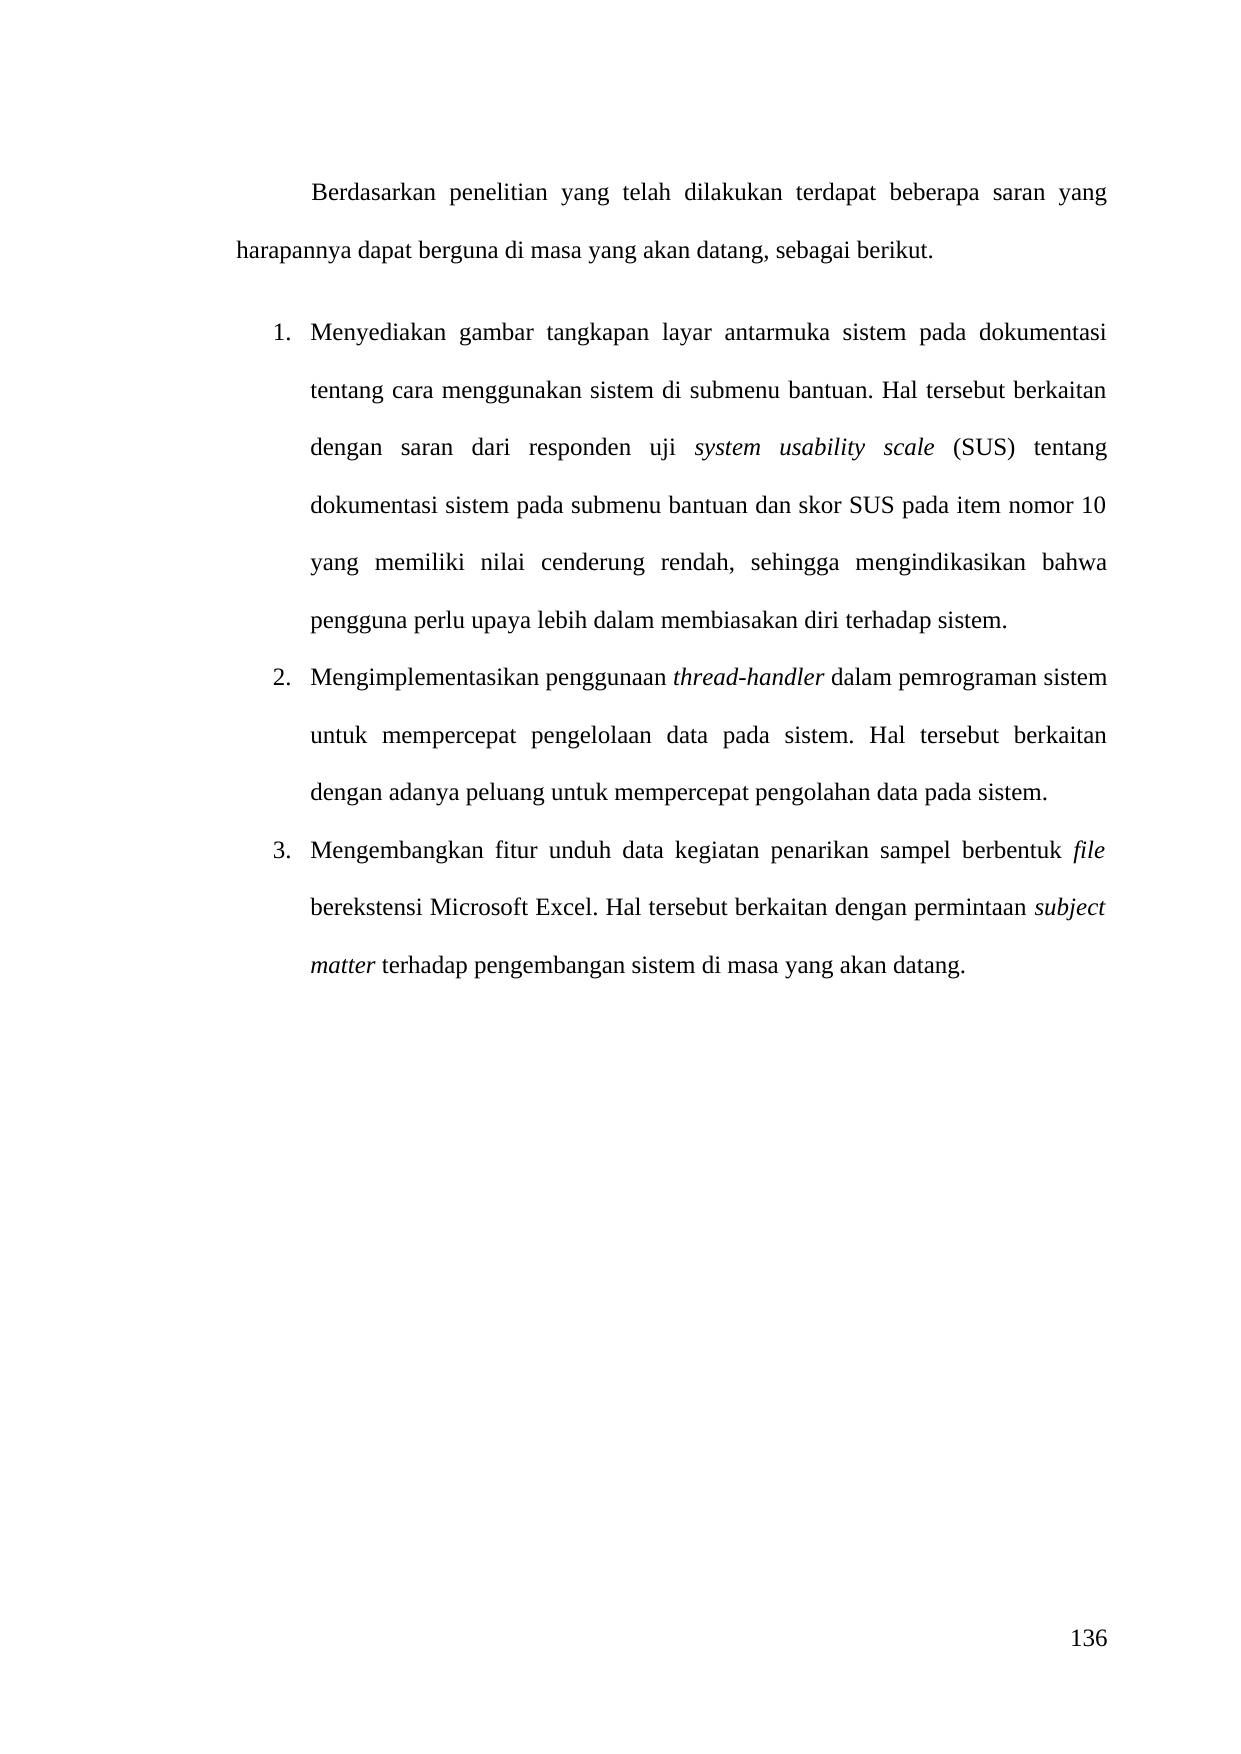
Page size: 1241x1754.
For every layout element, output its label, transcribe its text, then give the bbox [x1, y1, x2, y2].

text Berdasarkan penelitian yang telah dilakukan terdapat beberapa saran yang harapannya dapat berguna di masa yang akan datang, sebagai berikut. [236, 177, 1107, 263]
list Mengembangkan fitur unduh data kegiatan penarikan sampel berbentuk file berekstensi Microsoft Excel. Hal tersebut berkaitan dengan permintaan subject matter terhadap pengembangan sistem di masa yang akan datang. [273, 835, 1107, 978]
list Mengimplementasikan penggunaan thread-handler dalam pemrograman sistem untuk mempercepat pengelolaan data pada sistem. Hal tersebut berkaitan dengan adanya peluang untuk mempercepat pengolahan data pada sistem. [273, 662, 1107, 806]
list Menyediakan gambar tangkapan layar antarmuka sistem pada dokumentasi tentang cara menggunakan sistem di submenu bantuan. Hal tersebut berkaitan dengan saran dari responden uji system usability scale (SUS) tentang dokumentasi sistem pada submenu bantuan dan skor SUS pada item nomor 10 yang memiliki nilai cenderung rendah, sehingga mengindikasikan bahwa pengguna perlu upaya lebih dalam membiasakan diri terhadap sistem. [273, 317, 1107, 633]
